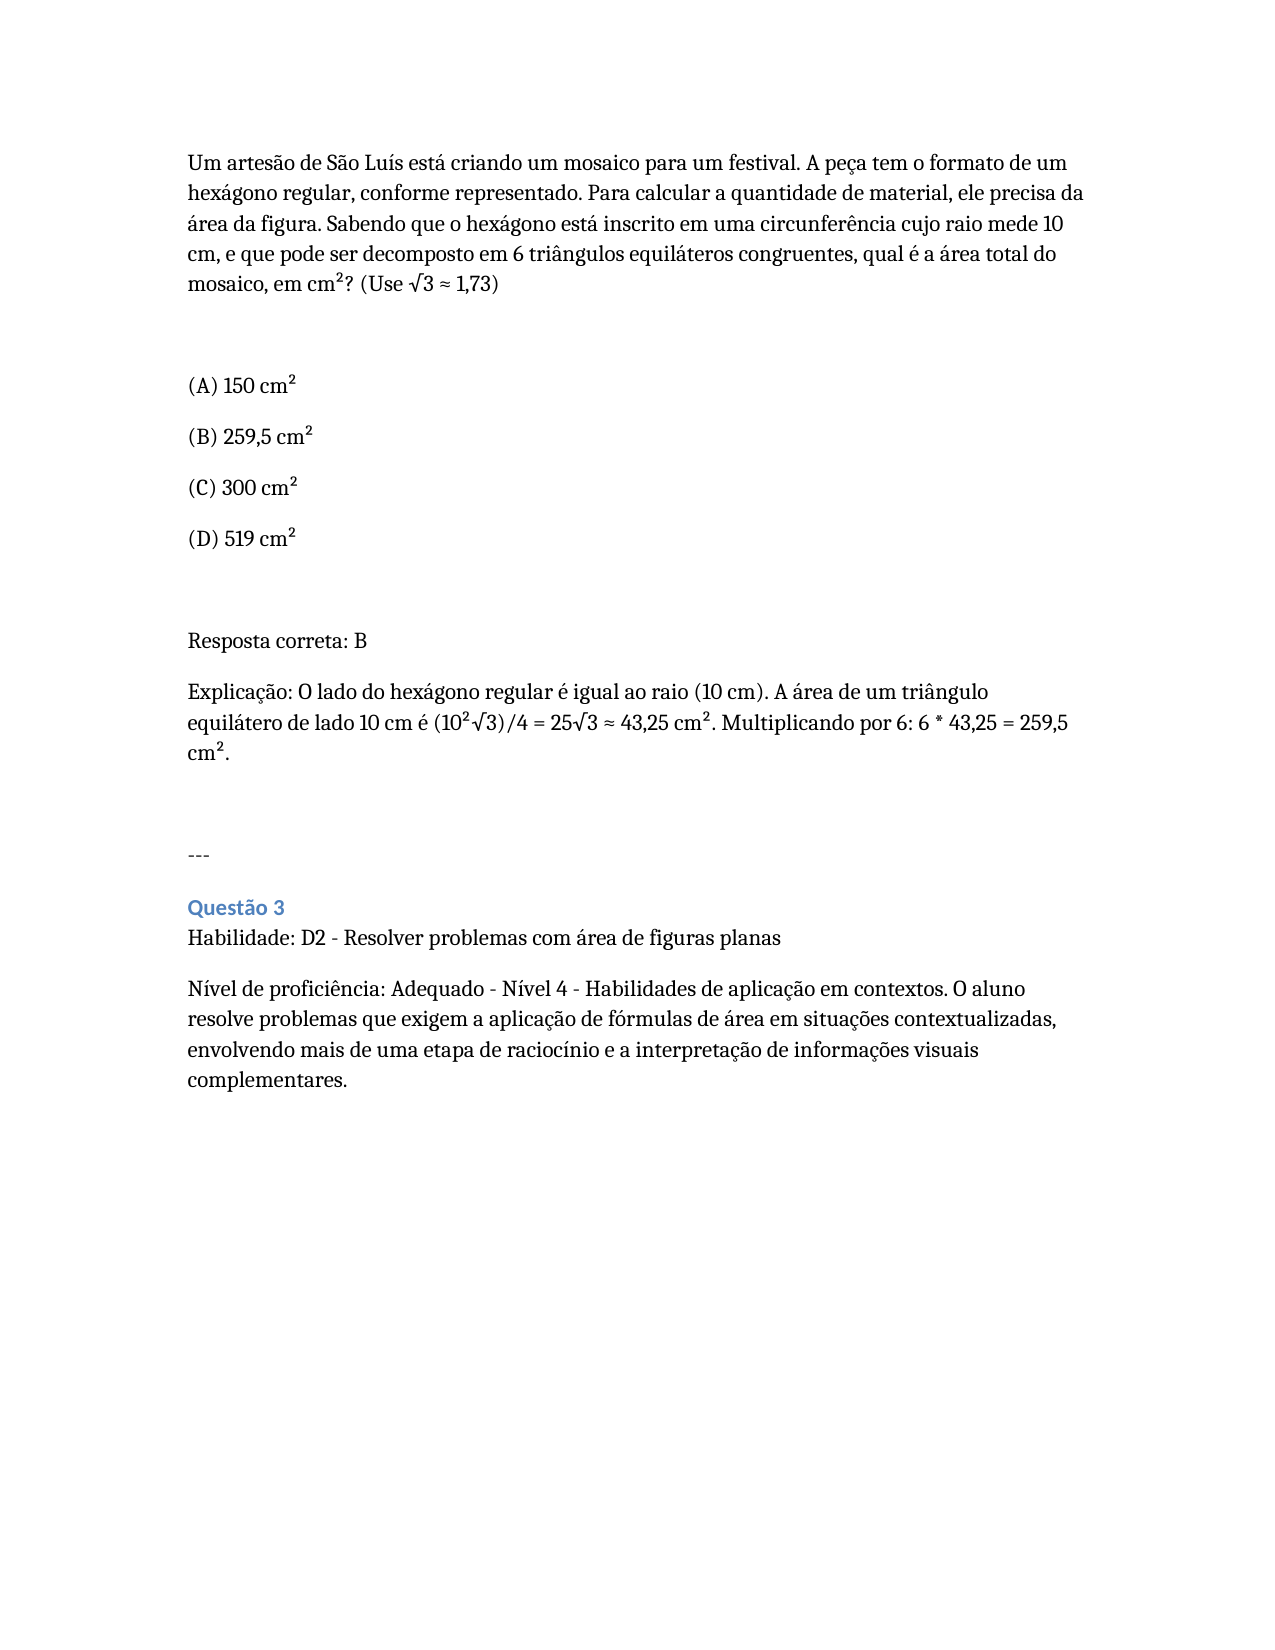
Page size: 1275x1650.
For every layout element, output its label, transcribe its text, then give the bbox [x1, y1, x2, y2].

text Habilidade: D2 - Resolver problemas com área de figuras planas [187, 925, 1087, 951]
text Explicação: O lado do hexágono regular é igual ao raio (10 cm). A área de um triângulo equilátero de lado 10 cm é (10²√3)/4 = 25√3 ≈ 43,25 cm². Multiplicando por 6: 6 * 43,25 = 259,5 cm². [187, 679, 1087, 766]
text Resposta correta: B [187, 628, 1087, 654]
subtitle Questão 3 [187, 893, 1087, 921]
text Nível de proficiência: Adequado - Nível 4 - Habilidades de aplicação em contextos. O aluno resolve problemas que exigem a aplicação de fórmulas de área em situações contextualizadas, envolvendo mais de uma etapa de raciocínio e a interpretação de informações visuais complementares. [187, 976, 1087, 1093]
text (C) 300 cm² [187, 475, 1087, 501]
text (D) 519 cm² [187, 526, 1087, 552]
text --- [187, 842, 1087, 868]
text (B) 259,5 cm² [187, 424, 1087, 450]
text (A) 150 cm² [187, 373, 1087, 399]
text Um artesão de São Luís está criando um mosaico para um festival. A peça tem o formato de um hexágono regular, conforme representado. Para calcular a quantidade de material, ele precisa da área da figura. Sabendo que o hexágono está inscrito em uma circunferência cujo raio mede 10 cm, e que pode ser decomposto em 6 triângulos equiláteros congruentes, qual é a área total do mosaico, em cm²? (Use √3 ≈ 1,73) [187, 150, 1087, 297]
